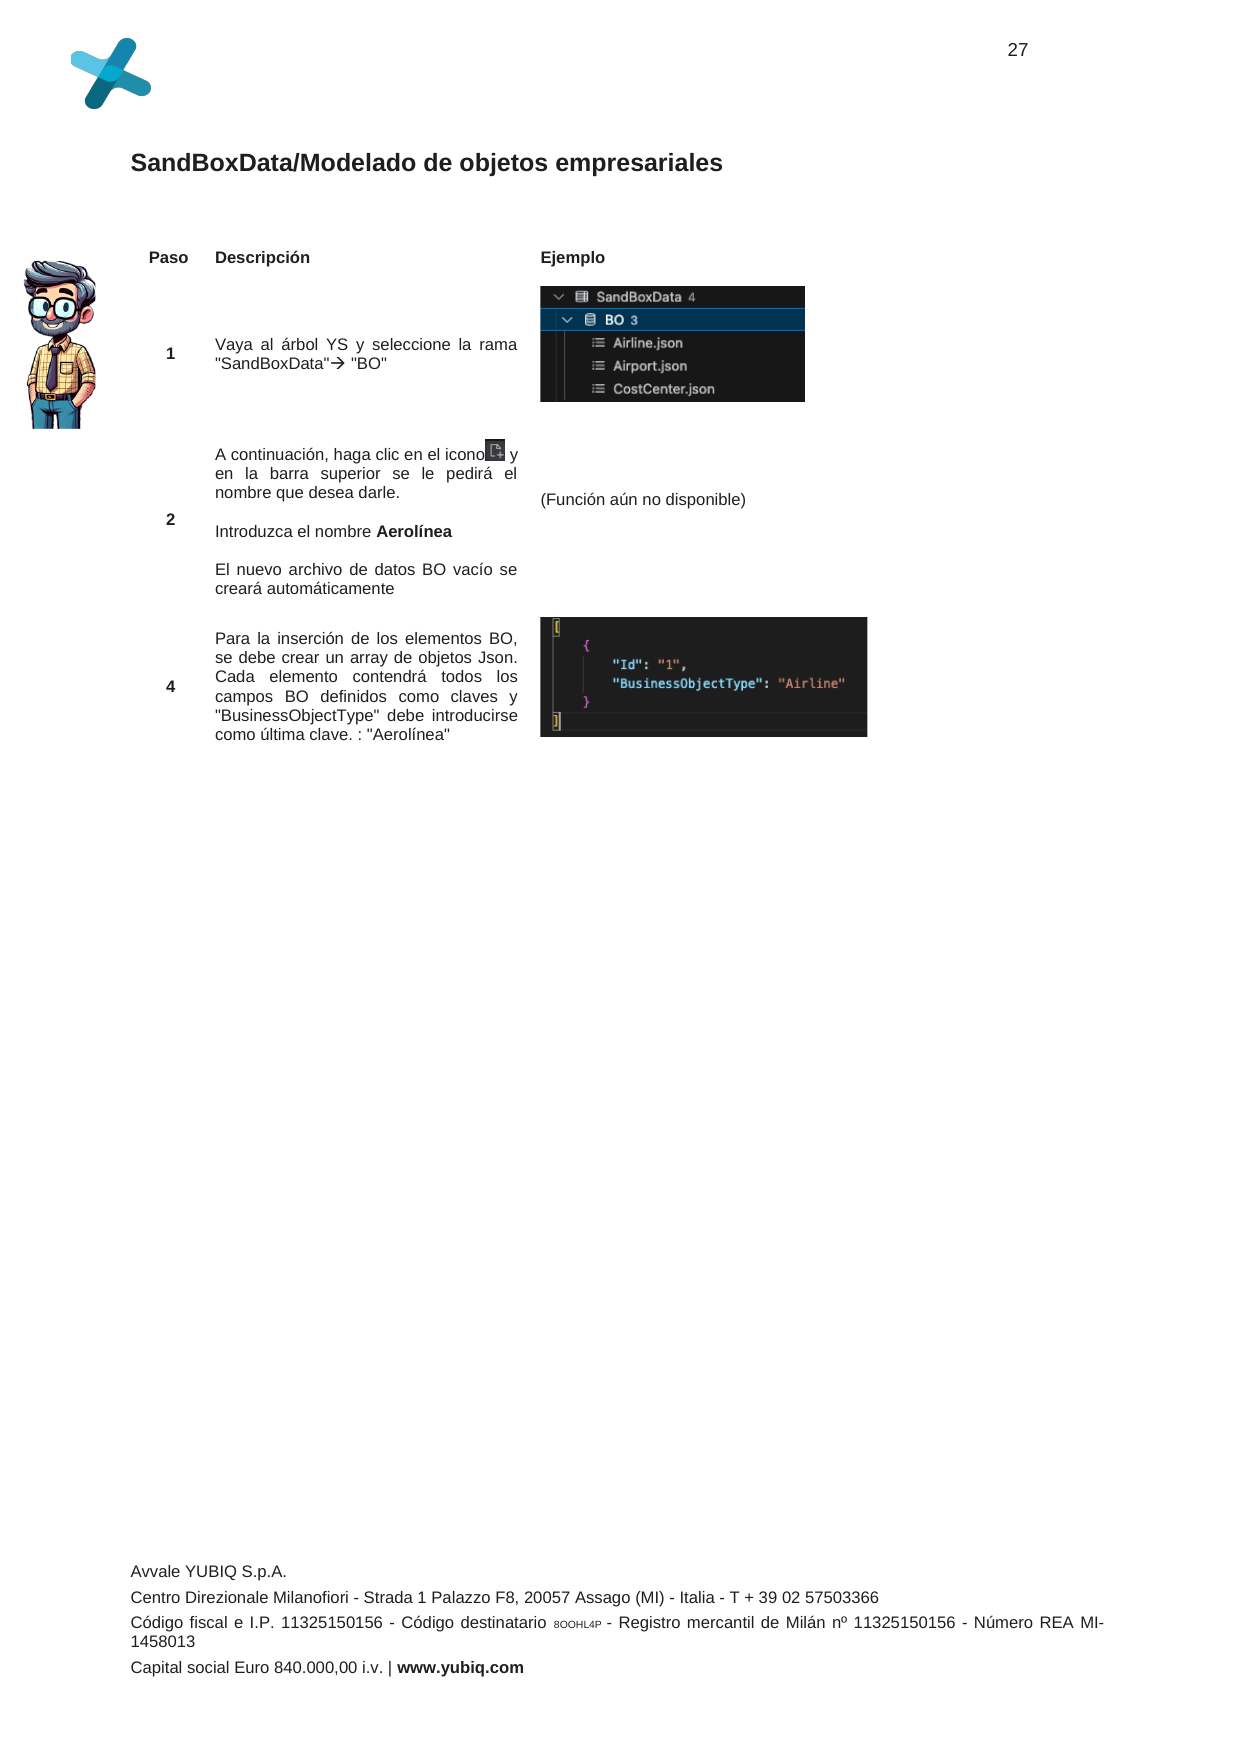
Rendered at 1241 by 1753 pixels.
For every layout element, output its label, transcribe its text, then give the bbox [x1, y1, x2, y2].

table_cell Vaya al árbol YS y seleccione la rama "SandBoxData" "BO" [204, 268, 529, 439]
table_cell 1 [137, 268, 203, 439]
table_cell Para la inserción de los elementos BO, se debe crear un array de objetos Json. Cada elemento contendrá todos los campos BO definidos como claves y "BusinessObjectType" debe introducirse como última clave. : "Aerolínea" [204, 598, 529, 774]
picture [540, 617, 868, 737]
picture [22, 260, 95, 428]
picture [70, 38, 151, 109]
table_cell A continuación, haga clic en el icono y en la barra superior se le pedirá el nombre que desea darle. Introduzca el nombre Aerolínea El nuevo archivo de datos BO vacío se creará automáticamente [204, 440, 529, 598]
table_header Ejemplo [529, 248, 1129, 267]
picture [485, 439, 505, 461]
table_cell [529, 268, 1129, 439]
table_cell (Función aún no disponible) [529, 440, 1129, 598]
table_header Descripción [204, 248, 529, 267]
picture [540, 286, 805, 402]
table_cell [529, 598, 1129, 774]
table_cell 2 [137, 440, 203, 598]
subtitle SandBoxData/Modelado de objetos empresariales [130, 148, 1105, 177]
table_cell 4 [137, 598, 203, 774]
table_header Paso [137, 248, 203, 267]
